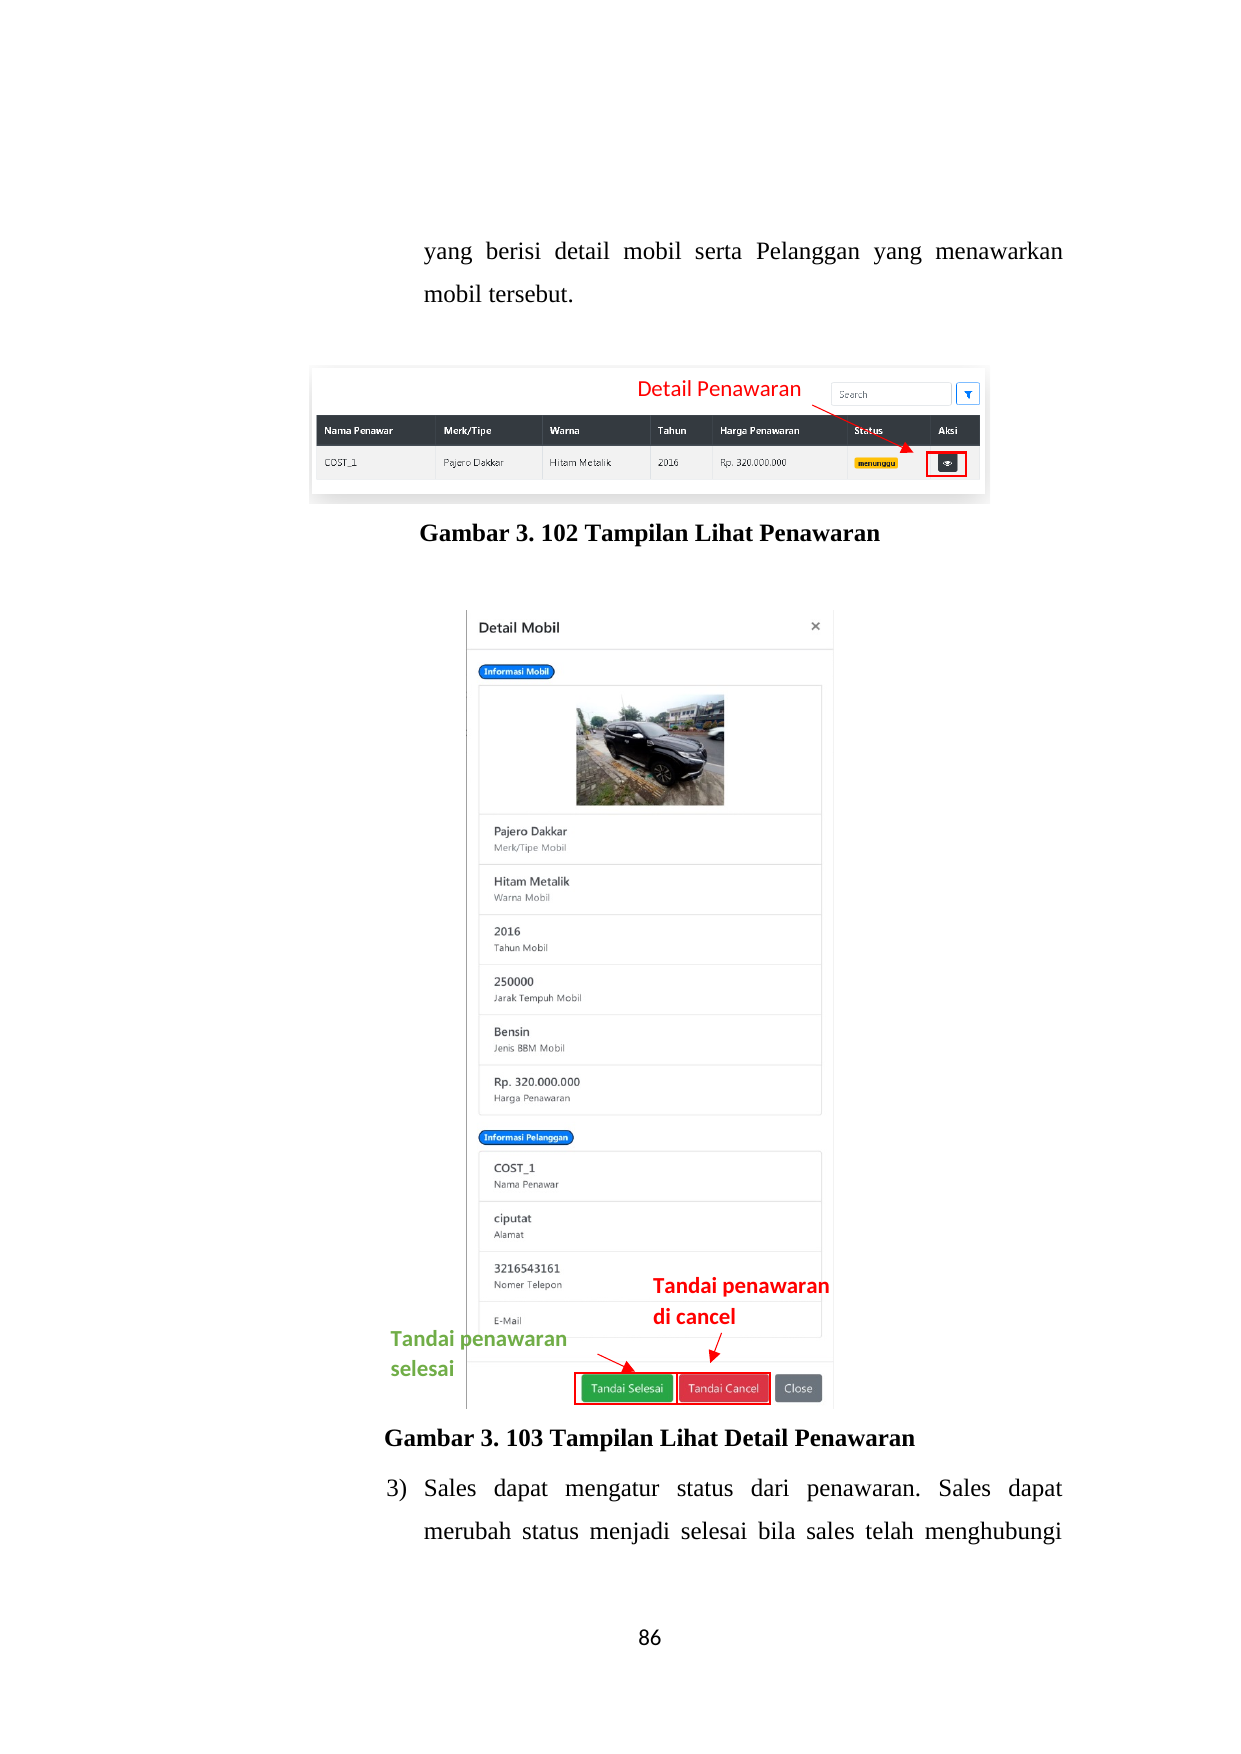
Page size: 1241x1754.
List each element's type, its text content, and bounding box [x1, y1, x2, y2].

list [386, 1473, 1063, 1544]
text Gambar 3. 103 Tampilan Lihat Detail Penawaran [236, 1423, 1063, 1452]
text Gambar 3. 102 Tampilan Lihat Penawaran [236, 518, 1063, 546]
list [386, 236, 1063, 308]
picture [309, 365, 991, 504]
picture [466, 610, 834, 1409]
